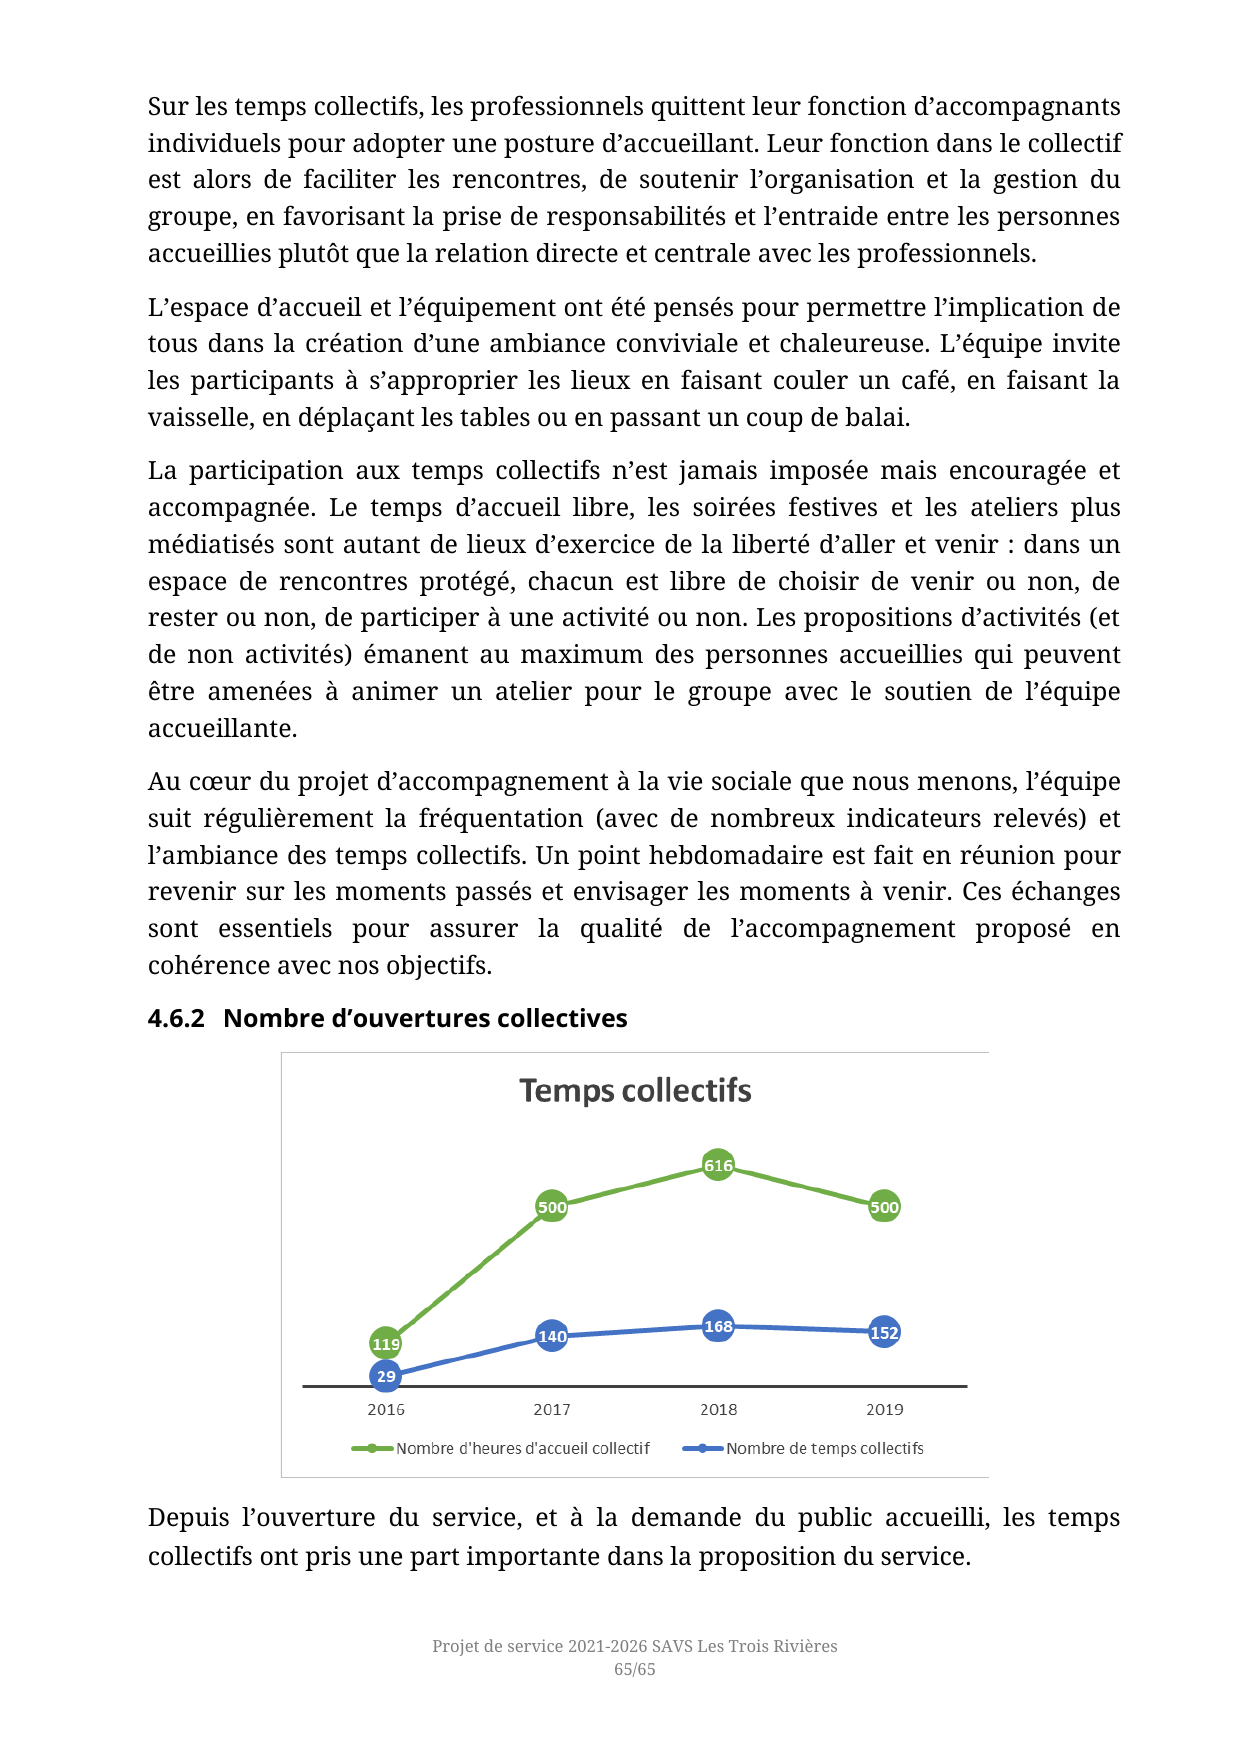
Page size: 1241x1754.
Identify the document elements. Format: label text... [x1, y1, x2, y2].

picture [280, 1052, 989, 1478]
text Sur les temps collectifs, les professionnels quittent leur fonction d’accompagnants individuels pour adopter une posture d’accueillant. Leur fonction dans le collectif est alors de faciliter les rencontres, de soutenir l’organisation et la gestion du groupe, en favorisant la prise de responsabilités et l’entraide entre les personnes accueillies plutôt que la relation directe et centrale avec les professionnels. [148, 89, 1122, 270]
text L’espace d’accueil et l’équipement ont été pensés pour permettre l’implication de tous dans la création d’une ambiance conviviale et chaleureuse. L’équipe invite les participants à s’approprier les lieux en faisant couler un café, en faisant la vaisselle, en déplaçant les tables ou en passant un coup de balai. [148, 289, 1122, 433]
text Au cœur du projet d’accompagnement à la vie sociale que nous menons, l’équipe suit régulièrement la fréquentation (avec de nombreux indicateurs relevés) et l’ambiance des temps collectifs. Un point hebdomadaire est fait en réunion pour revenir sur les moments passés et envisager les moments à venir. Ces échanges sont essentiels pour assurer la qualité de l’accompagnement proposé en cohérence avec nos objectifs. [148, 764, 1122, 982]
text La participation aux temps collectifs n’est jamais imposée mais encouragée et accompagnée. Le temps d’accueil libre, les soirées festives et les ateliers plus médiatisés sont autant de lieux d’exercice de la liberté d’aller et venir : dans un espace de rencontres protégé, chacun est libre de choisir de venir ou non, de rester ou non, de participer à une activité ou non. Les propositions d’activités (et de non activités) émanent au maximum des personnes accueillies qui peuvent être amenées à animer un atelier pour le groupe avec le soutien de l’équipe accueillante. [148, 453, 1122, 744]
subtitle Nombre d’ouvertures collectives [148, 1001, 1122, 1035]
text Depuis l’ouverture du service, et à la demande du public accueilli, les temps collectifs ont pris une part importante dans la proposition du service. [148, 1500, 1122, 1573]
